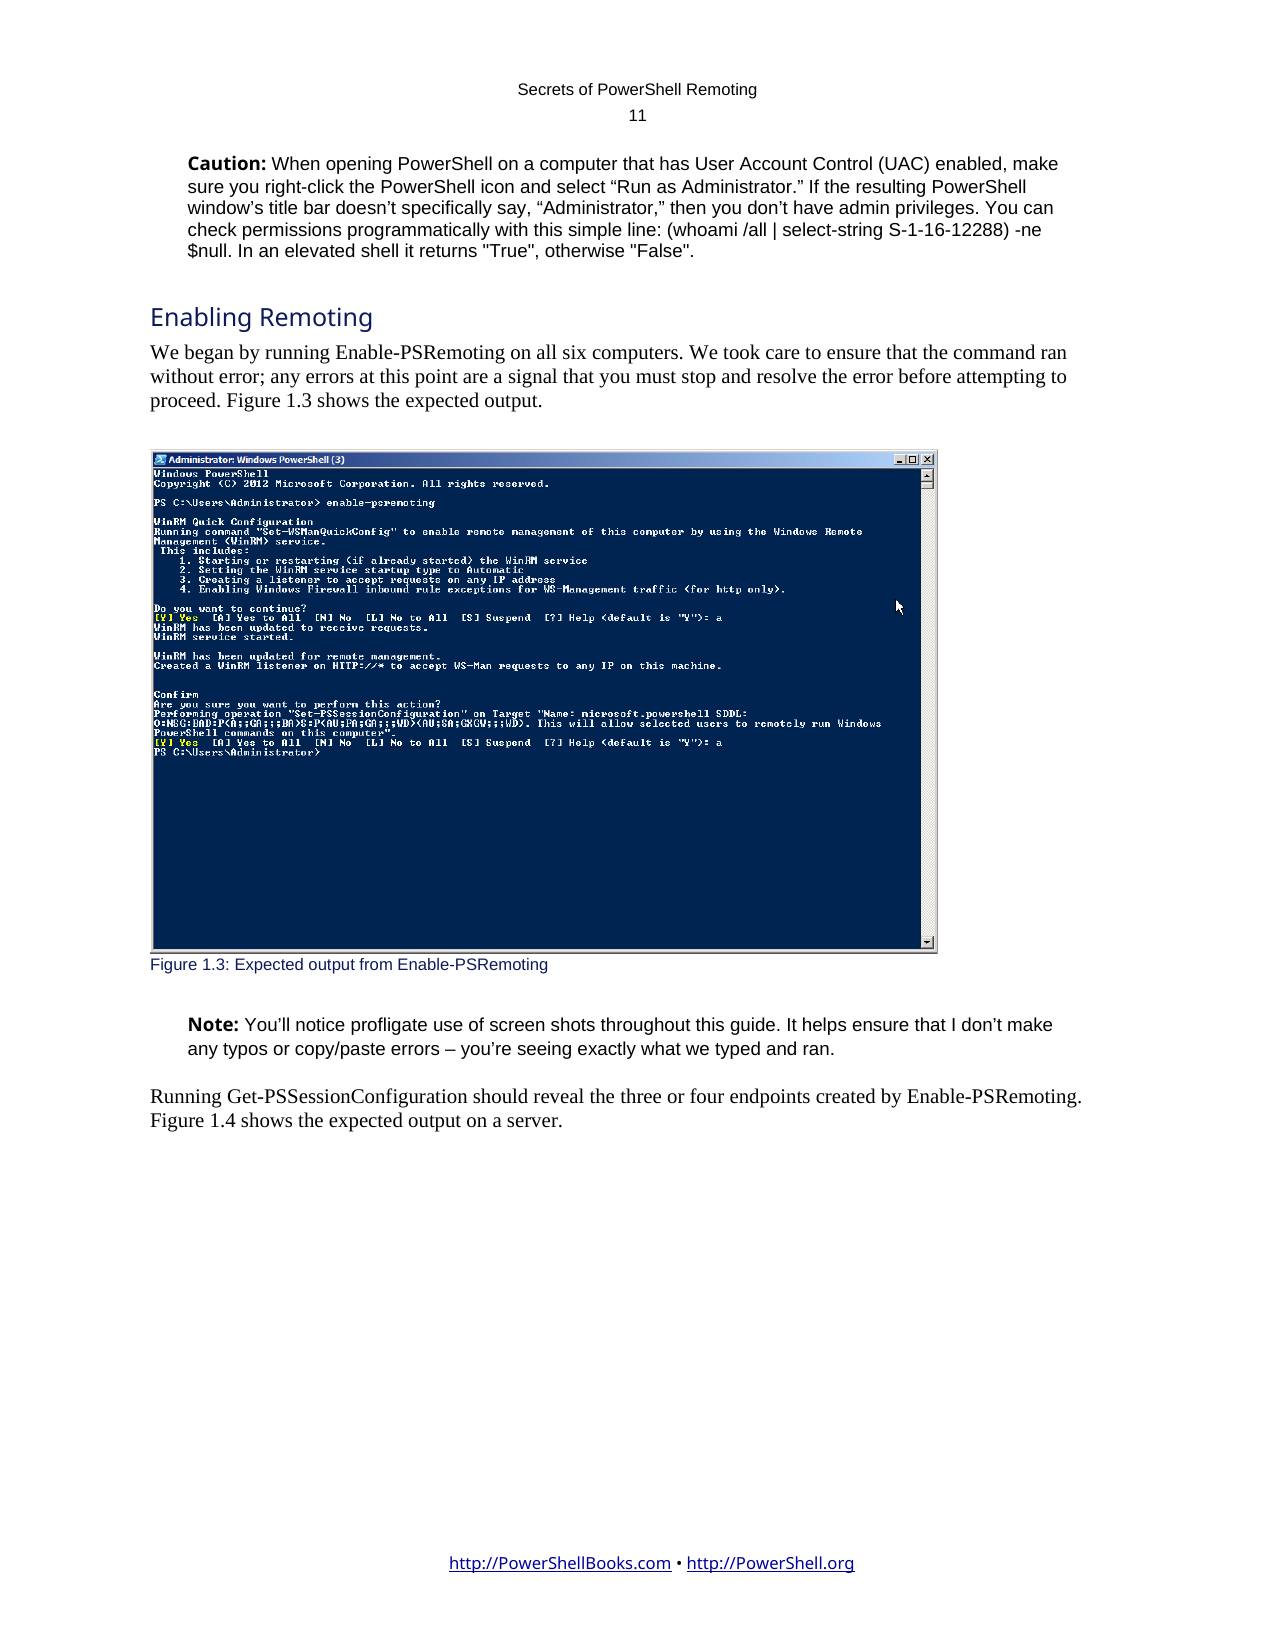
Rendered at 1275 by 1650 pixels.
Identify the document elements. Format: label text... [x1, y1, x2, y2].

text Figure 1.3: Expected output from Enable-PSRemoting [150, 953, 1125, 974]
text Note: You’ll notice profligate use of screen shots throughout this guide. It helps ensure that I don’t make any typos or copy/paste errors – you’re seeing exactly what we typed and ran. [187, 1012, 1087, 1059]
text Running Get-PSSessionConfiguration should reveal the three or four endpoints created by Enable-PSRemoting. Figure 1.4 shows the expected output on a server. [150, 1084, 1125, 1132]
subtitle Enabling Remoting [150, 299, 1125, 333]
text Caution: When opening PowerShell on a computer that has User Account Control (UAC) enabled, make sure you right-click the PowerShell icon and select “Run as Administrator.” If the resulting PowerShell window’s title bar doesn’t specifically say, “Administrator,” then you don’t have admin privileges. You can check permissions programmatically with this simple line: (whoami /all | select-string S-1-16-12288) -ne $null. In an elevated shell it returns "True", otherwise "False". [187, 150, 1087, 262]
text We began by running Enable-PSRemoting on all six computers. We took care to ensure that the command ran without error; any errors at this point are a signal that you must stop and resolve the error before attempting to proceed. Figure 1.3 shows the expected output. [150, 339, 1125, 412]
picture [150, 449, 938, 954]
